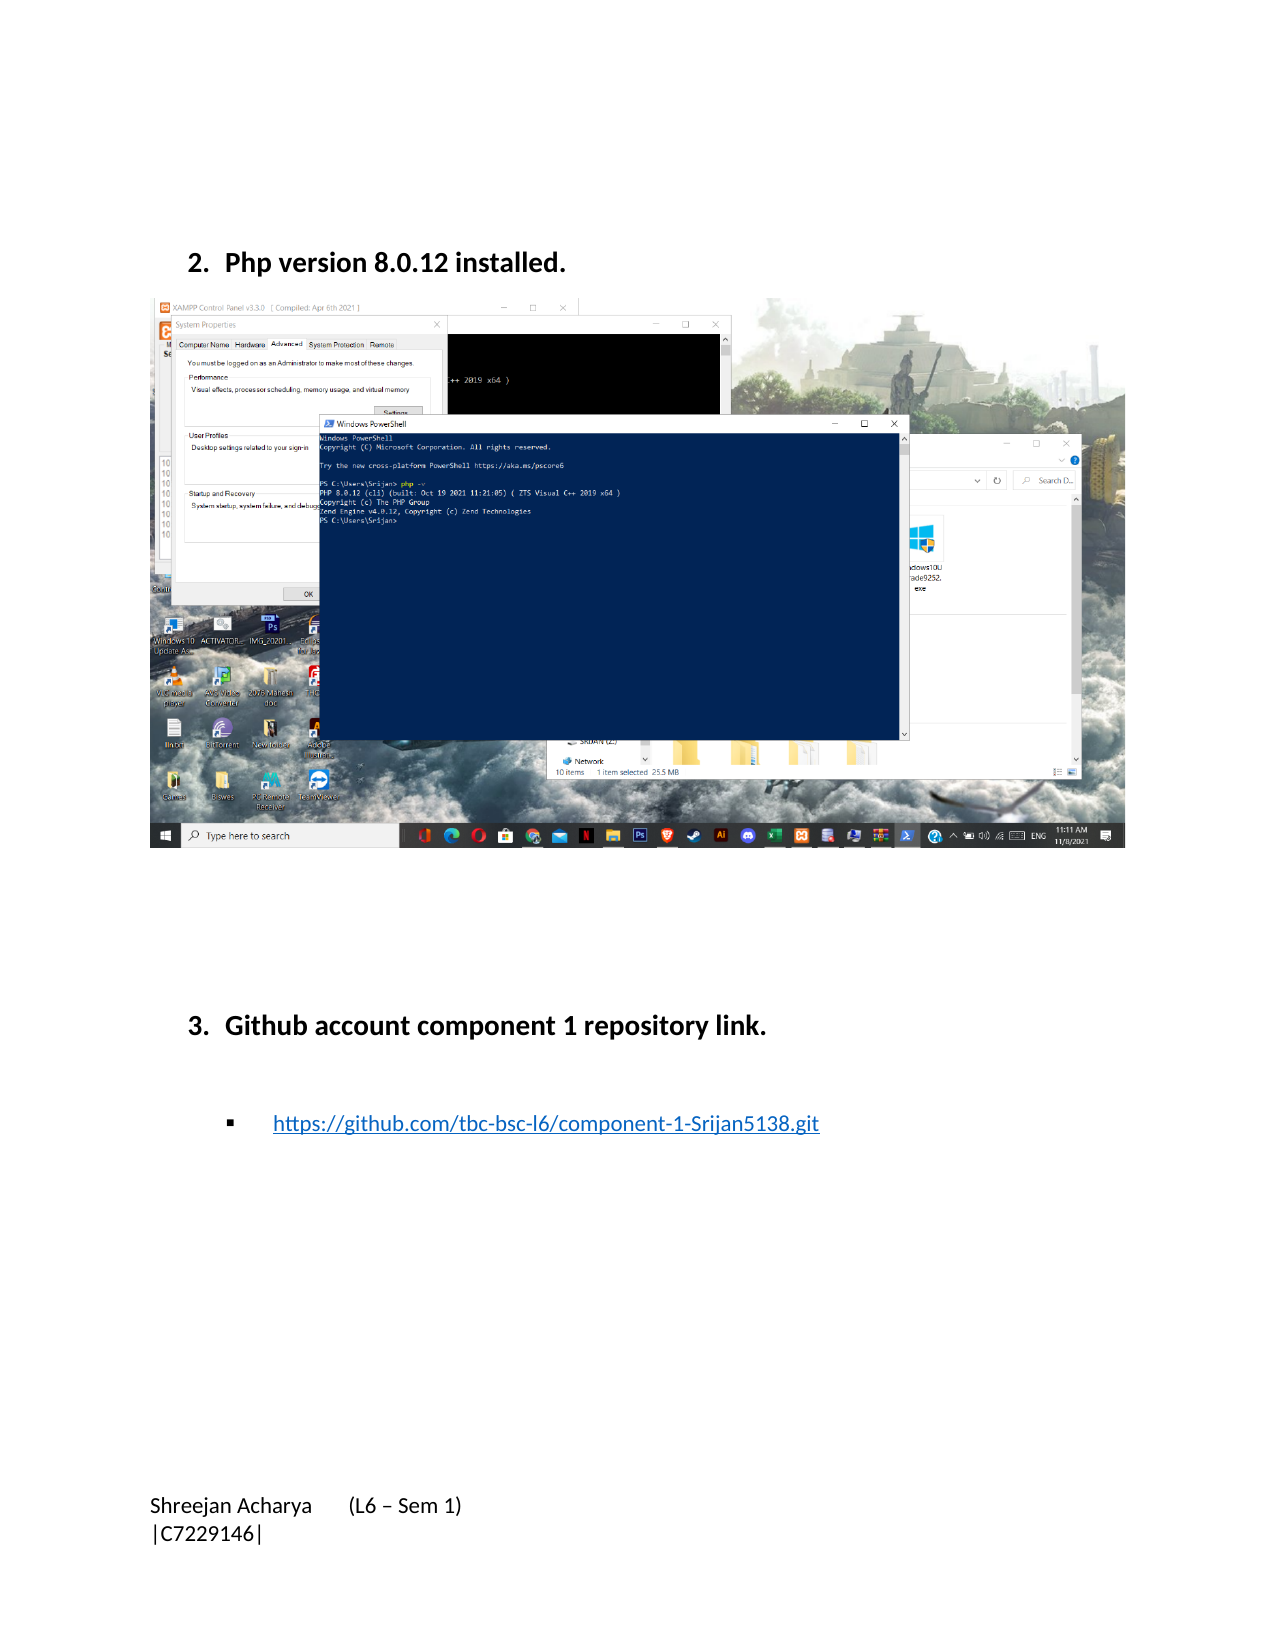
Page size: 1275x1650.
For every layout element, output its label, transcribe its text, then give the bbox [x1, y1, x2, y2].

list https://github.com/tbc-bsc-l6/component-1-Srijan5138.git [225, 1109, 1125, 1137]
list Php version 8.0.12 installed. [187, 244, 1125, 279]
picture [150, 298, 1125, 848]
list Github account component 1 repository link. [187, 1007, 1125, 1042]
